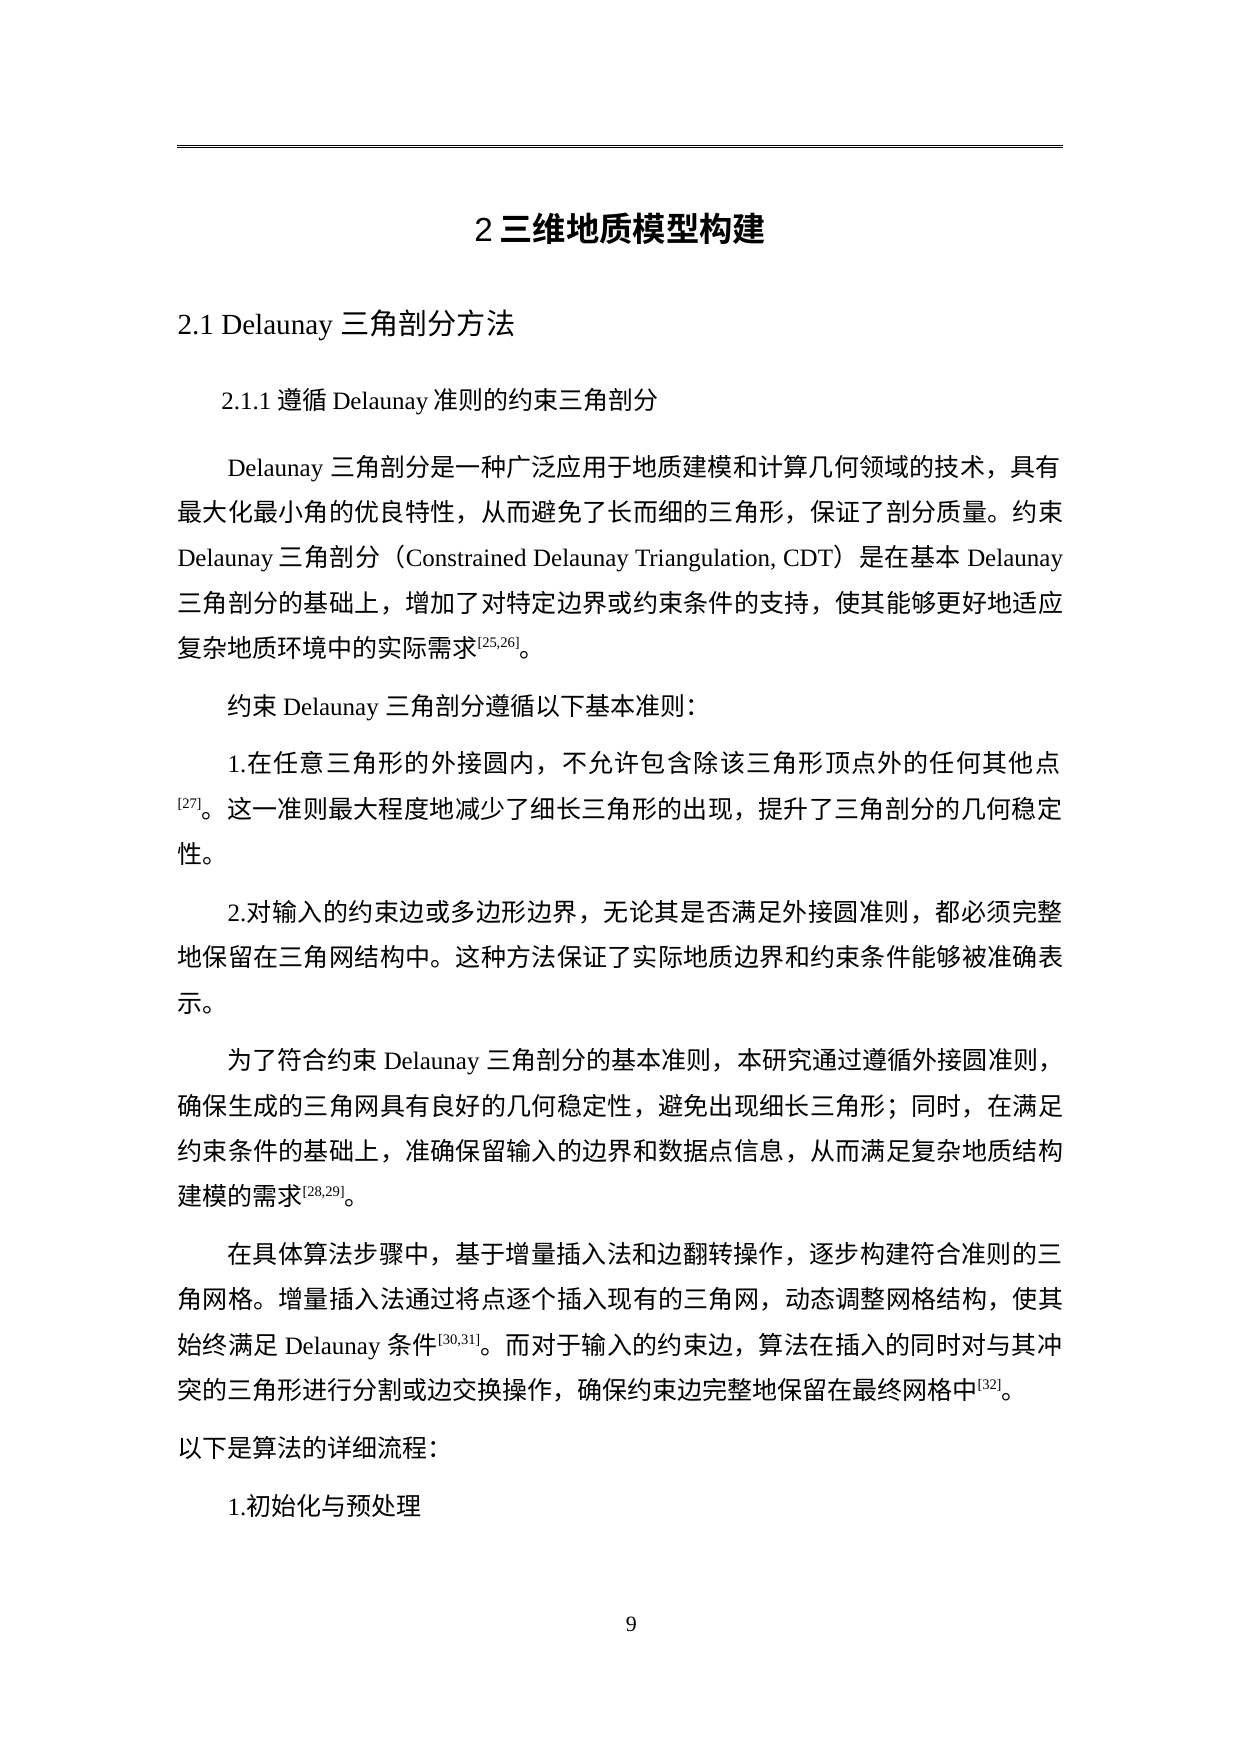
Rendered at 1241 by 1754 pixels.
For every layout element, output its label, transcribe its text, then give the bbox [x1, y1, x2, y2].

text 1.初始化与预处理 [177, 1486, 1063, 1522]
text 2.1 Delaunay 三角剖分方法 [177, 301, 1063, 343]
text 1.在任意三角形的外接圆内，不允许包含除该三角形顶点外的任何其他点[27]。这一准则最大程度地减少了细长三角形的出现，提升了三角剖分的几何稳定性。 [177, 744, 1063, 871]
text 2.1.1 遵循Delaunay准则的约束三角剖分 [177, 380, 1063, 416]
text 为了符合约束 Delaunay 三角剖分的基本准则，本研究通过遵循外接圆准则，确保生成的三角网具有良好的几何稳定性，避免出现细长三角形；同时，在满足约束条件的基础上，准确保留输入的边界和数据点信息，从而满足复杂地质结构建模的需求[28,29]。 [177, 1041, 1063, 1213]
text 2.对输入的约束边或多边形边界，无论其是否满足外接圆准则，都必须完整地保留在三角网结构中。这种方法保证了实际地质边界和约束条件能够被准确表示。 [177, 892, 1063, 1019]
text 约束 Delaunay 三角剖分遵循以下基本准则： [177, 686, 1063, 722]
text 在具体算法步骤中，基于增量插入法和边翻转操作，逐步构建符合准则的三角网格。增量插入法通过将点逐个插入现有的三角网，动态调整网格结构，使其始终满足 Delaunay 条件[30,31]。而对于输入的约束边，算法在插入的同时对与其冲突的三角形进行分割或边交换操作，确保约束边完整地保留在最终网格中[32]。 [177, 1234, 1063, 1407]
text Delaunay 三角剖分是一种广泛应用于地质建模和计算几何领域的技术，具有最大化最小角的优良特性，从而避免了长而细的三角形，保证了剖分质量。约束 Delaunay三角剖分（Constrained Delaunay Triangulation, CDT）是在基本 Delaunay 三角剖分的基础上，增加了对特定边界或约束条件的支持，使其能够更好地适应复杂地质环境中的实际需求[25,26]。 [177, 447, 1063, 664]
text 2三维地质模型构建 [177, 203, 1063, 251]
text 以下是算法的详细流程： [177, 1428, 1063, 1464]
